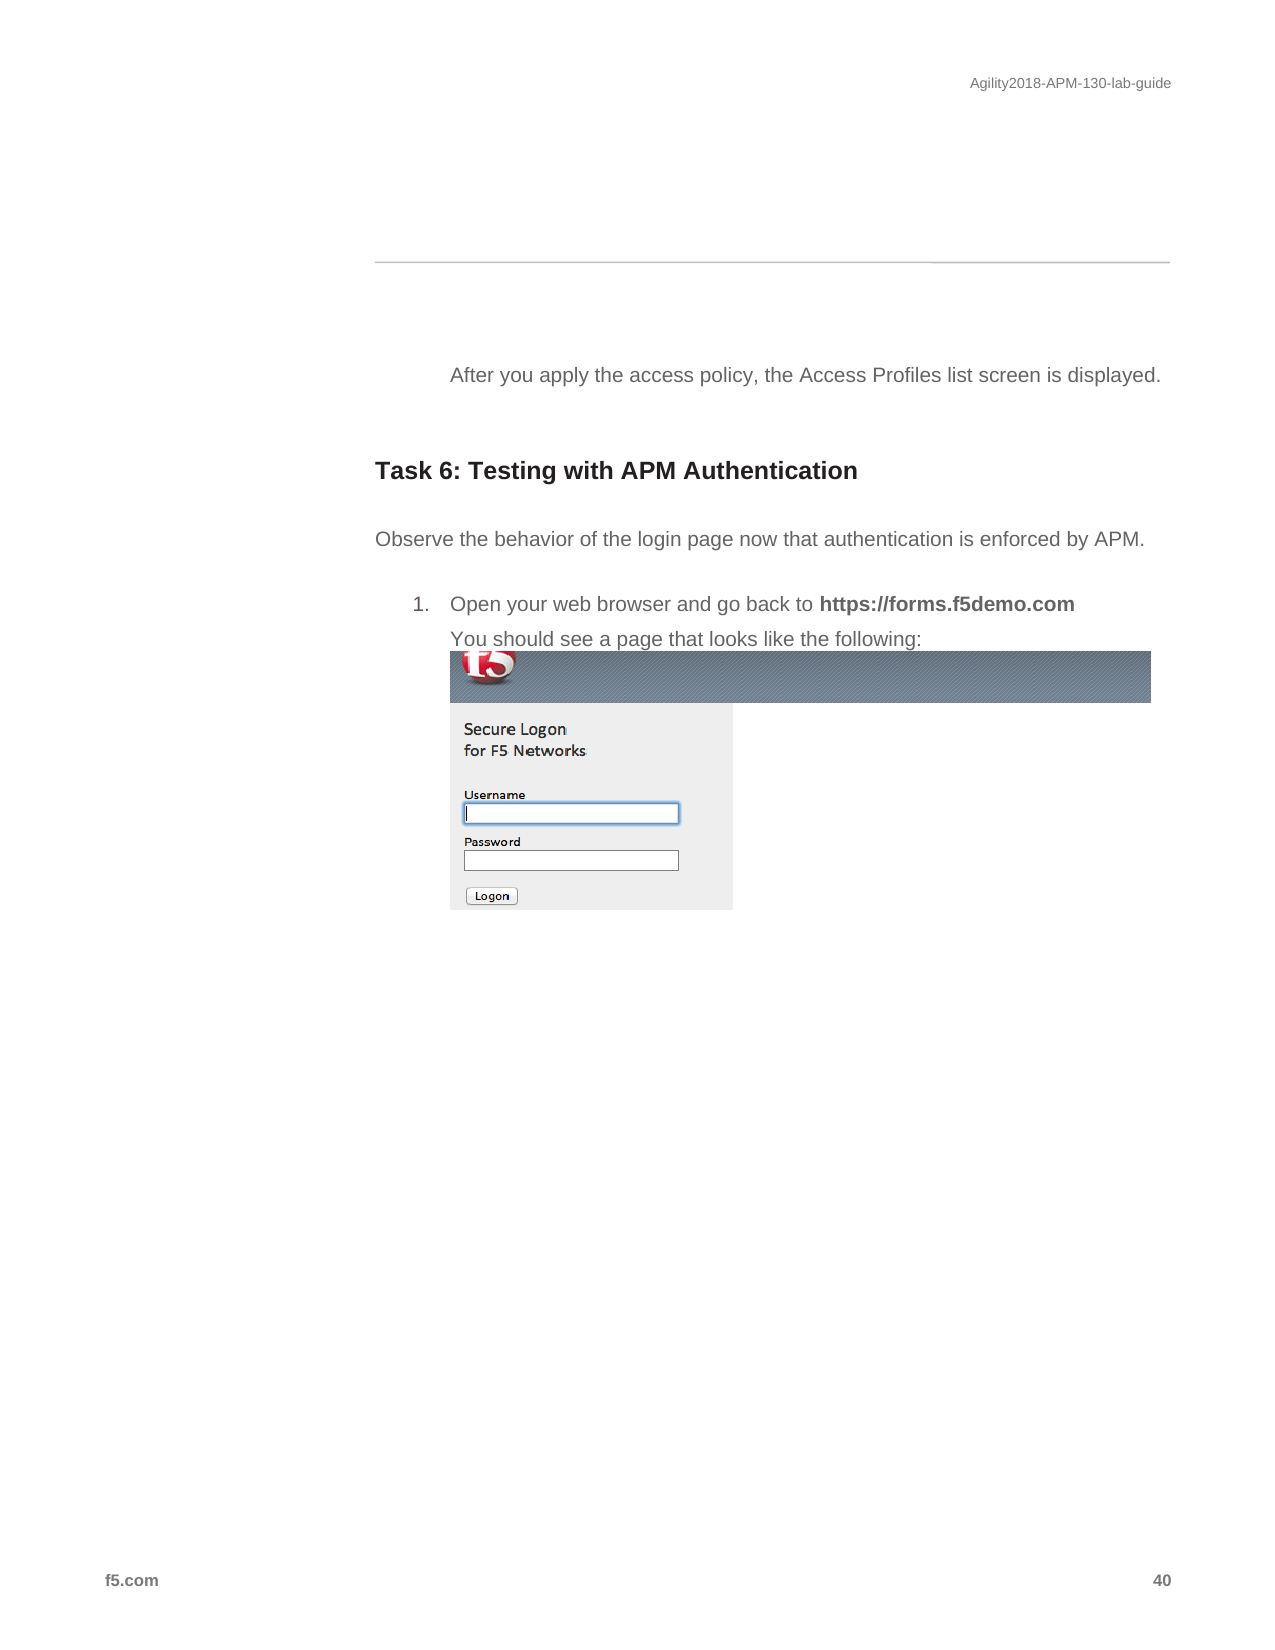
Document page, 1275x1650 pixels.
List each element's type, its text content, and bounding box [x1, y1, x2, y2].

text Observe the behavior of the login page now that authentication is enforced by APM. [375, 516, 1171, 551]
subtitle Task 6: Testing with APM Authentication [375, 451, 1171, 486]
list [412, 351, 1171, 422]
picture [450, 651, 1151, 910]
